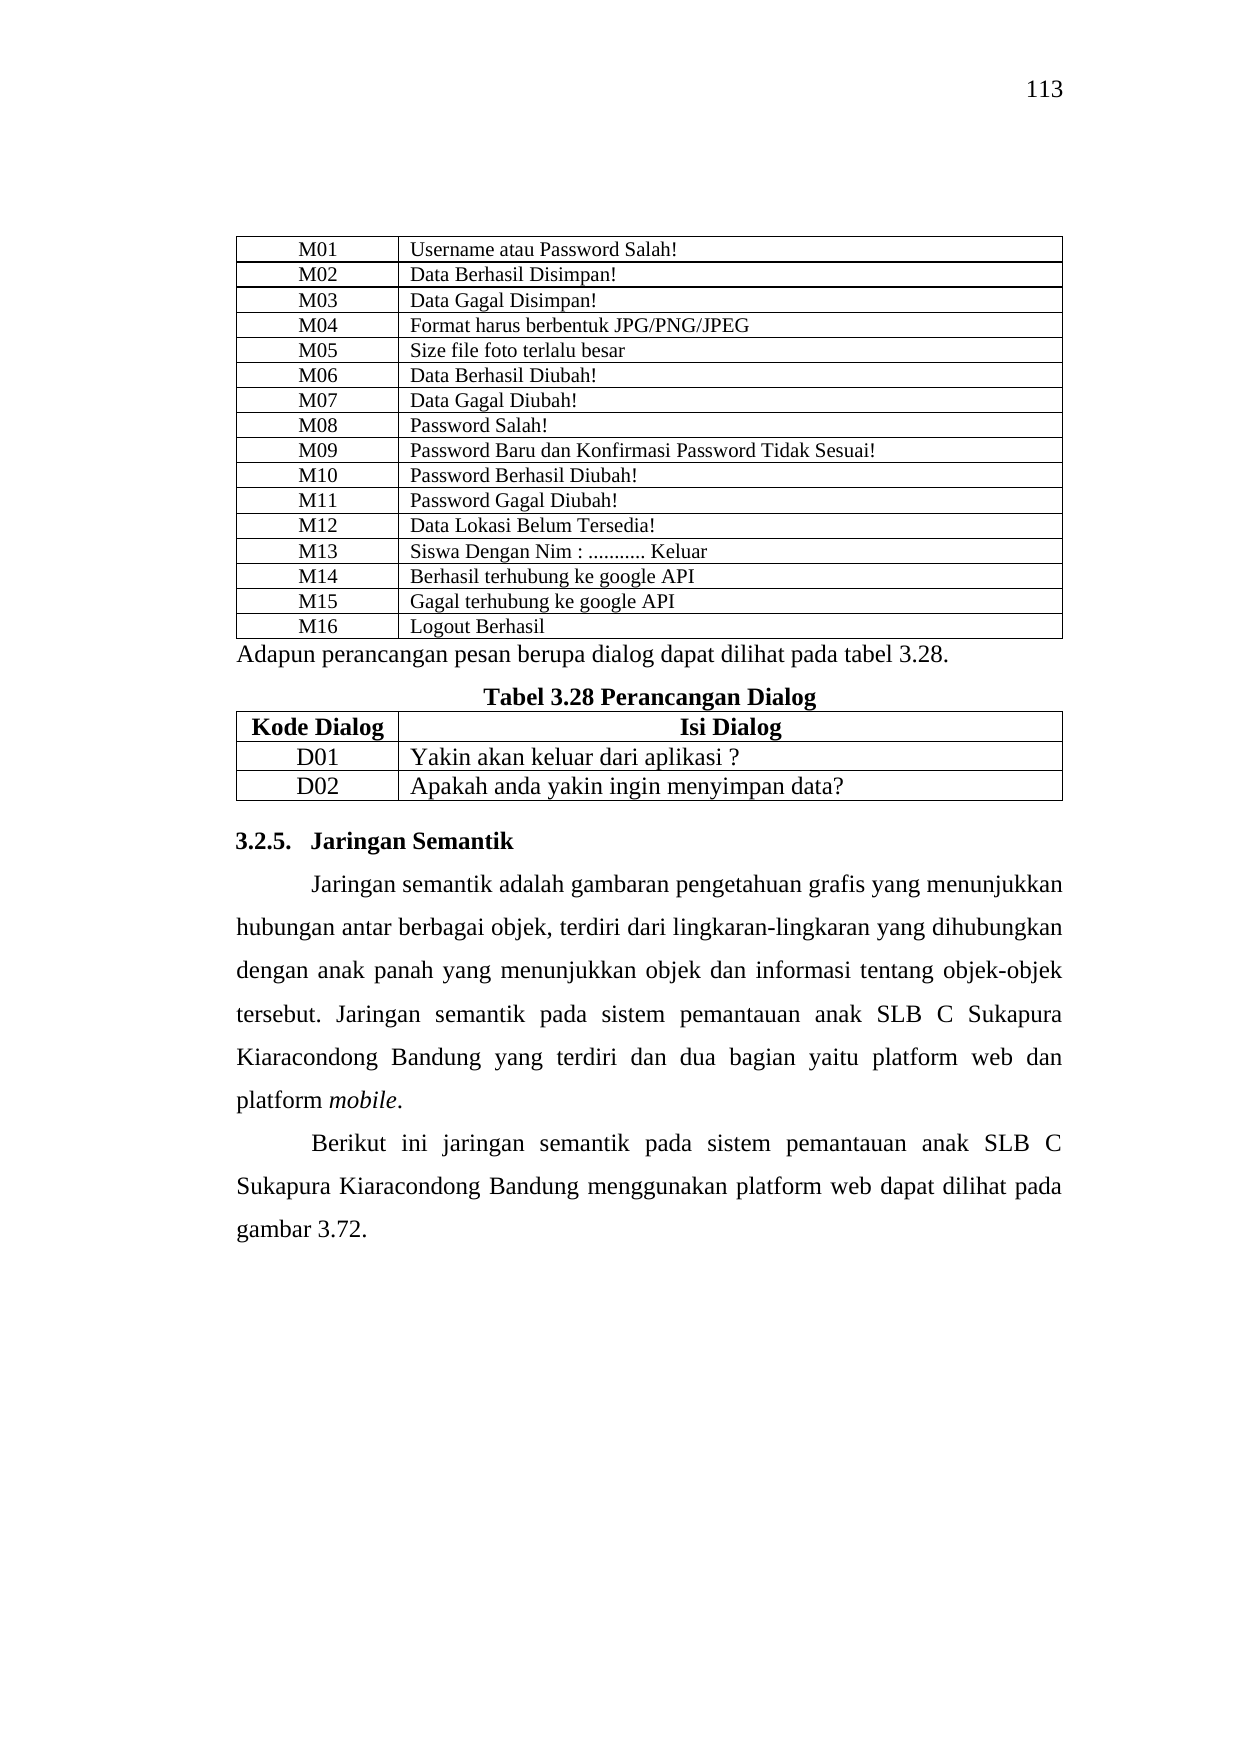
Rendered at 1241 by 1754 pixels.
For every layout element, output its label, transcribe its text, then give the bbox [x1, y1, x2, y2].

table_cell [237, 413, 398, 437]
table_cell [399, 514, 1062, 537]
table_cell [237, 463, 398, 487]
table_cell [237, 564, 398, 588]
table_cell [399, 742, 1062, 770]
text Tabel 3.28 Perancangan Dialog [236, 682, 1063, 711]
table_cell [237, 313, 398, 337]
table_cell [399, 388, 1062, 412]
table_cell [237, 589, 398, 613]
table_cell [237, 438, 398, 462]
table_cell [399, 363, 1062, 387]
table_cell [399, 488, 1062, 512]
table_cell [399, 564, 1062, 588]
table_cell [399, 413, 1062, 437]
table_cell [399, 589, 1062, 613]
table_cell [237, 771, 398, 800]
subtitle Jaringan Semantik [235, 826, 1063, 855]
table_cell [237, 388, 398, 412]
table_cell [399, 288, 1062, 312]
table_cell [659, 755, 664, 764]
text Berikut ini jaringan semantik pada sistem pemantauan anak SLB C Sukapura Kiaracondong Bandung menggunakan platform web dapat dilihat pada gambar 3.72. [236, 1128, 1063, 1243]
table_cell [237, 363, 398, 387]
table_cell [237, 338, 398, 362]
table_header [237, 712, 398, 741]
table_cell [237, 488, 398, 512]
text Adapun perancangan pesan berupa dialog dapat dilihat pada tabel 3.28. [236, 639, 1063, 668]
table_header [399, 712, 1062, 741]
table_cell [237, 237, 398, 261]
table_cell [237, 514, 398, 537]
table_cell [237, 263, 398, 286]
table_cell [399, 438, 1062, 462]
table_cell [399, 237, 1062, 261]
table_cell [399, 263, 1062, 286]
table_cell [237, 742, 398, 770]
text Jaringan semantik adalah gambaran pengetahuan grafis yang menunjukkan hubungan antar berbagai objek, terdiri dari lingkaran-lingkaran yang dihubungkan dengan anak panah yang menunjukkan objek dan informasi tentang objek-objek tersebut. Jaringan semantik pada sistem pemantauan anak SLB C Sukapura Kiaracondong Bandung yang terdiri dan dua bagian yaitu platform web dan platform mobile. [236, 869, 1063, 1114]
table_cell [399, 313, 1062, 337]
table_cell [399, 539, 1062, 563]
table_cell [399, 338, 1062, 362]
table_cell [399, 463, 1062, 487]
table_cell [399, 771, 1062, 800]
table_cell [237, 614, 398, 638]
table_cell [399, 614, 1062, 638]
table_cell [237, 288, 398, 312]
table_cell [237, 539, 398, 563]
